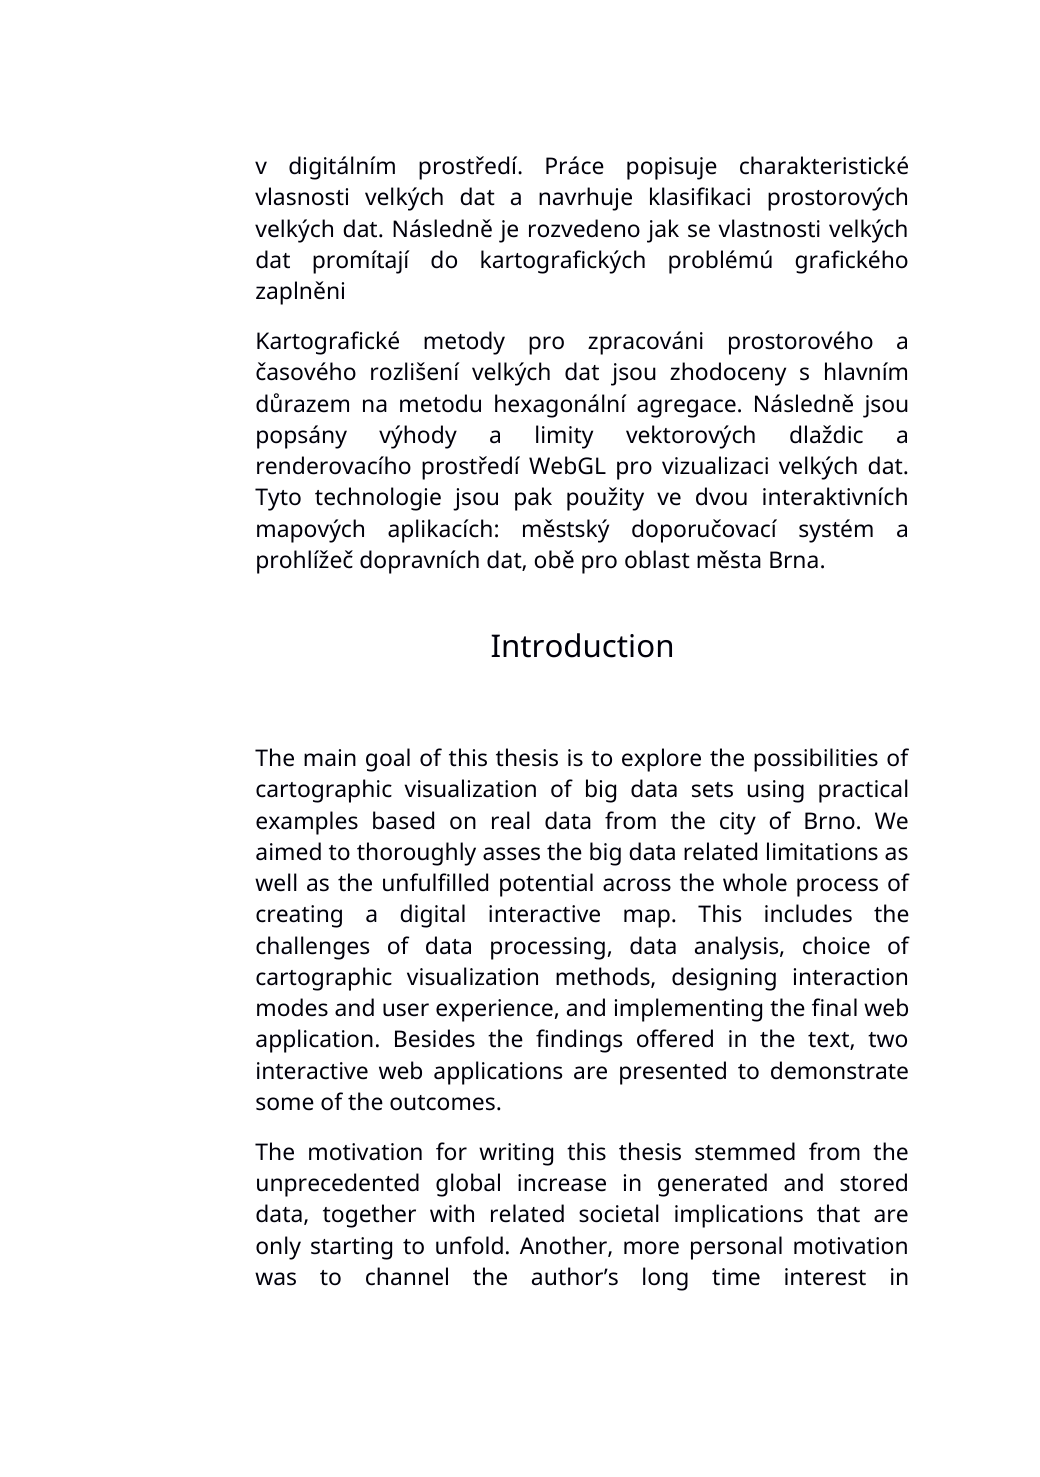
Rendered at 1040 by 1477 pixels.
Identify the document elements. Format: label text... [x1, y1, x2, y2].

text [255, 1136, 910, 1292]
subtitle Introduction [255, 624, 910, 667]
text The main goal of this thesis is to explore the possibilities of cartographic visualization of big data sets using practical examples based on real data from the city of Brno. We aimed to thoroughly asses the big data related limitations as well as the unfulfilled potential across the whole process of creating a digital interactive map. This includes the challenges of data processing, data analysis, choice of cartographic visualization methods, designing interaction modes and user experience, and implementing the final web application. Besides the findings offered in the text, two interactive web applications are presented to demonstrate some of the outcomes. [255, 742, 910, 1117]
text Kartografické metody pro zpracováni prostorového a časového rozlišení velkých dat jsou zhodoceny s hlavním důrazem na metodu hexagonální agregace. Následně jsou popsány výhody a limity vektorových dlaždic a renderovacího prostředí WebGL pro vizualizaci velkých dat. Tyto technologie jsou pak použity ve dvou interaktivních mapových aplikacích: městský doporučovací systém a prohlížeč dopravních dat, obě pro oblast města Brna. [255, 325, 910, 575]
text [255, 150, 910, 306]
